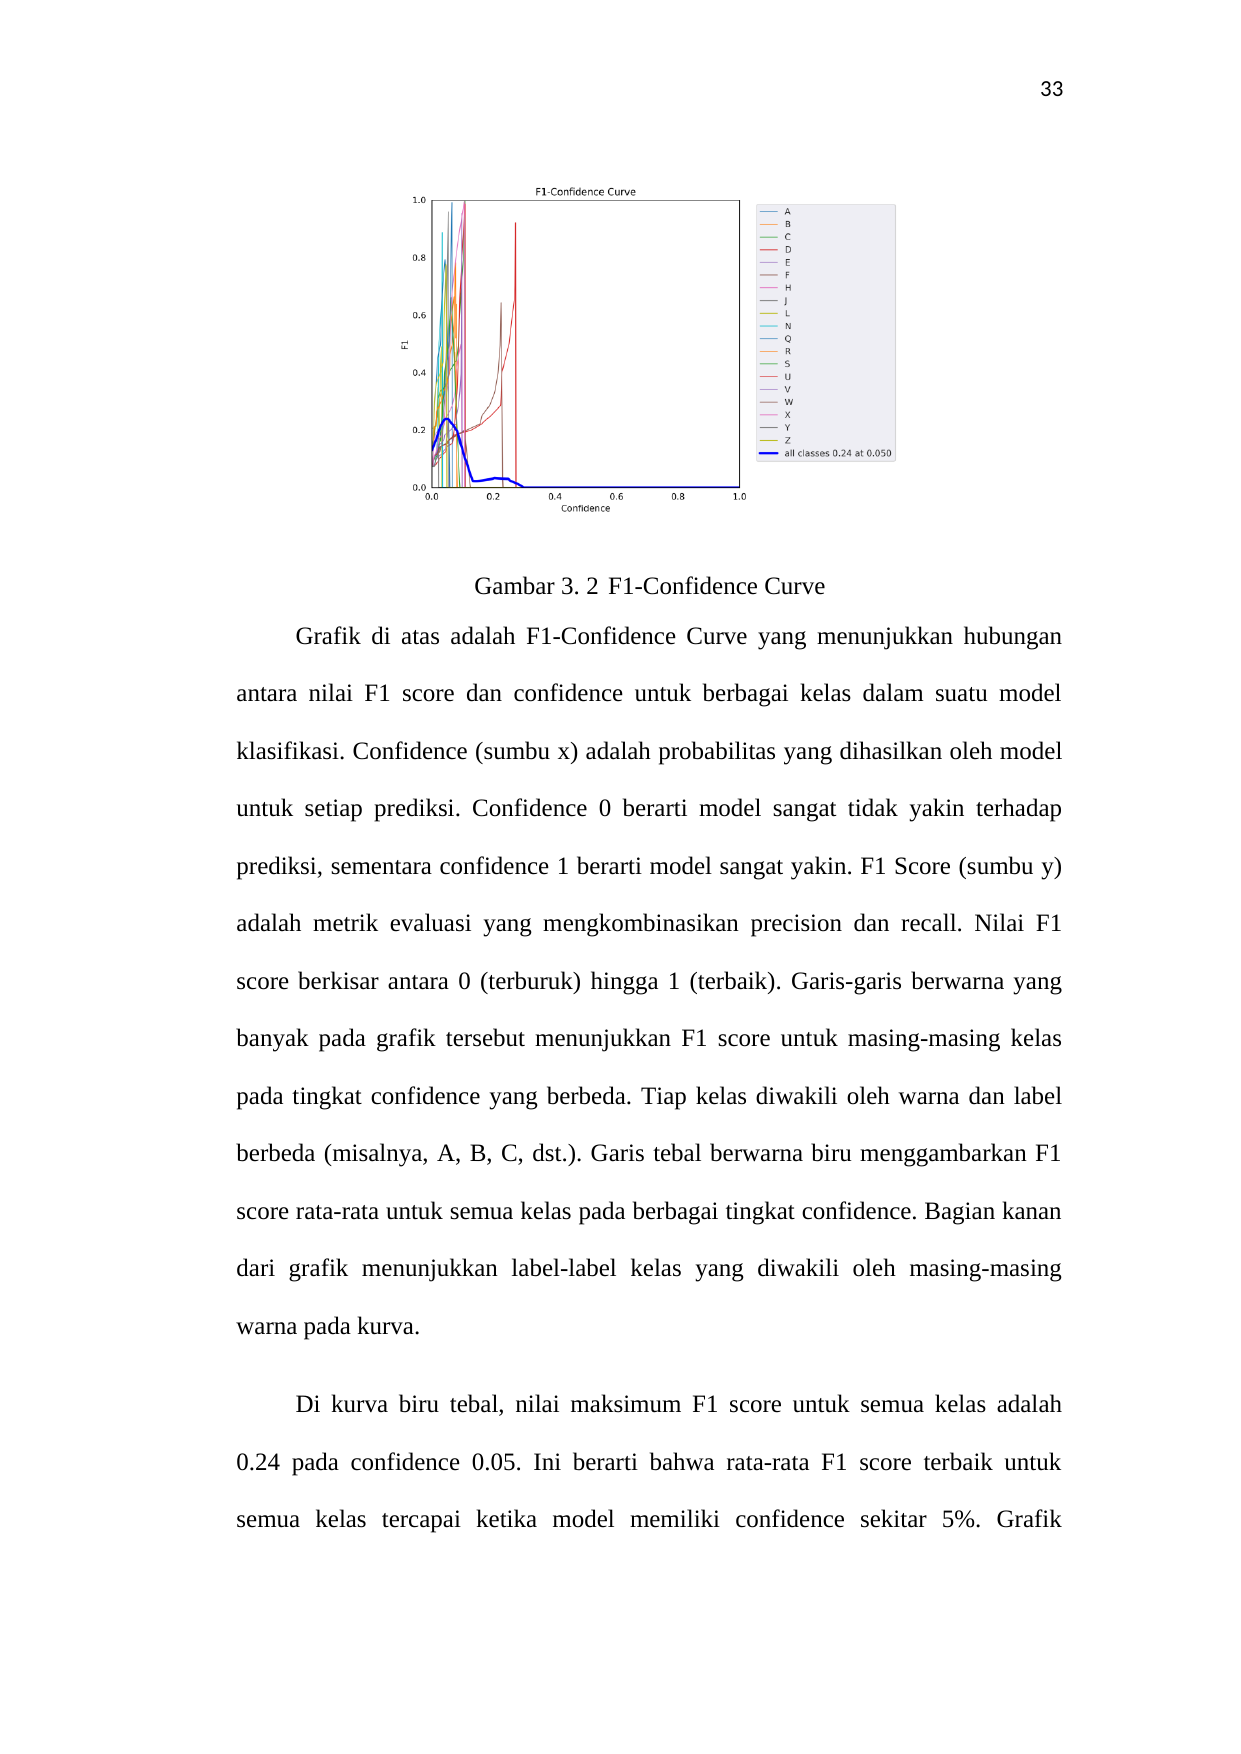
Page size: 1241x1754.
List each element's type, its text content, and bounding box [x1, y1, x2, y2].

text Gambar 3. 2 F1-Confidence Curve [236, 571, 1063, 600]
picture [390, 177, 909, 523]
text Grafik di atas adalah F1-Confidence Curve yang menunjukkan hubungan antara nilai F1 score dan confidence untuk berbagai kelas dalam suatu model klasifikasi. Confidence (sumbu x) adalah probabilitas yang dihasilkan oleh model untuk setiap prediksi. Confidence 0 berarti model sangat tidak yakin terhadap prediksi, sementara confidence 1 berarti model sangat yakin. F1 Score (sumbu y) adalah metrik evaluasi yang mengkombinasikan precision dan recall. Nilai F1 score berkisar antara 0 (terburuk) hingga 1 (terbaik). Garis-garis berwarna yang banyak pada grafik tersebut menunjukkan F1 score untuk masing-masing kelas pada tingkat confidence yang berbeda. Tiap kelas diwakili oleh warna dan label berbeda (misalnya, A, B, C, dst.). Garis tebal berwarna biru menggambarkan F1 score rata-rata untuk semua kelas pada berbagai tingkat confidence. Bagian kanan dari grafik menunjukkan label-label kelas yang diwakili oleh masing-masing warna pada kurva. [236, 621, 1063, 1339]
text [236, 1389, 1063, 1533]
